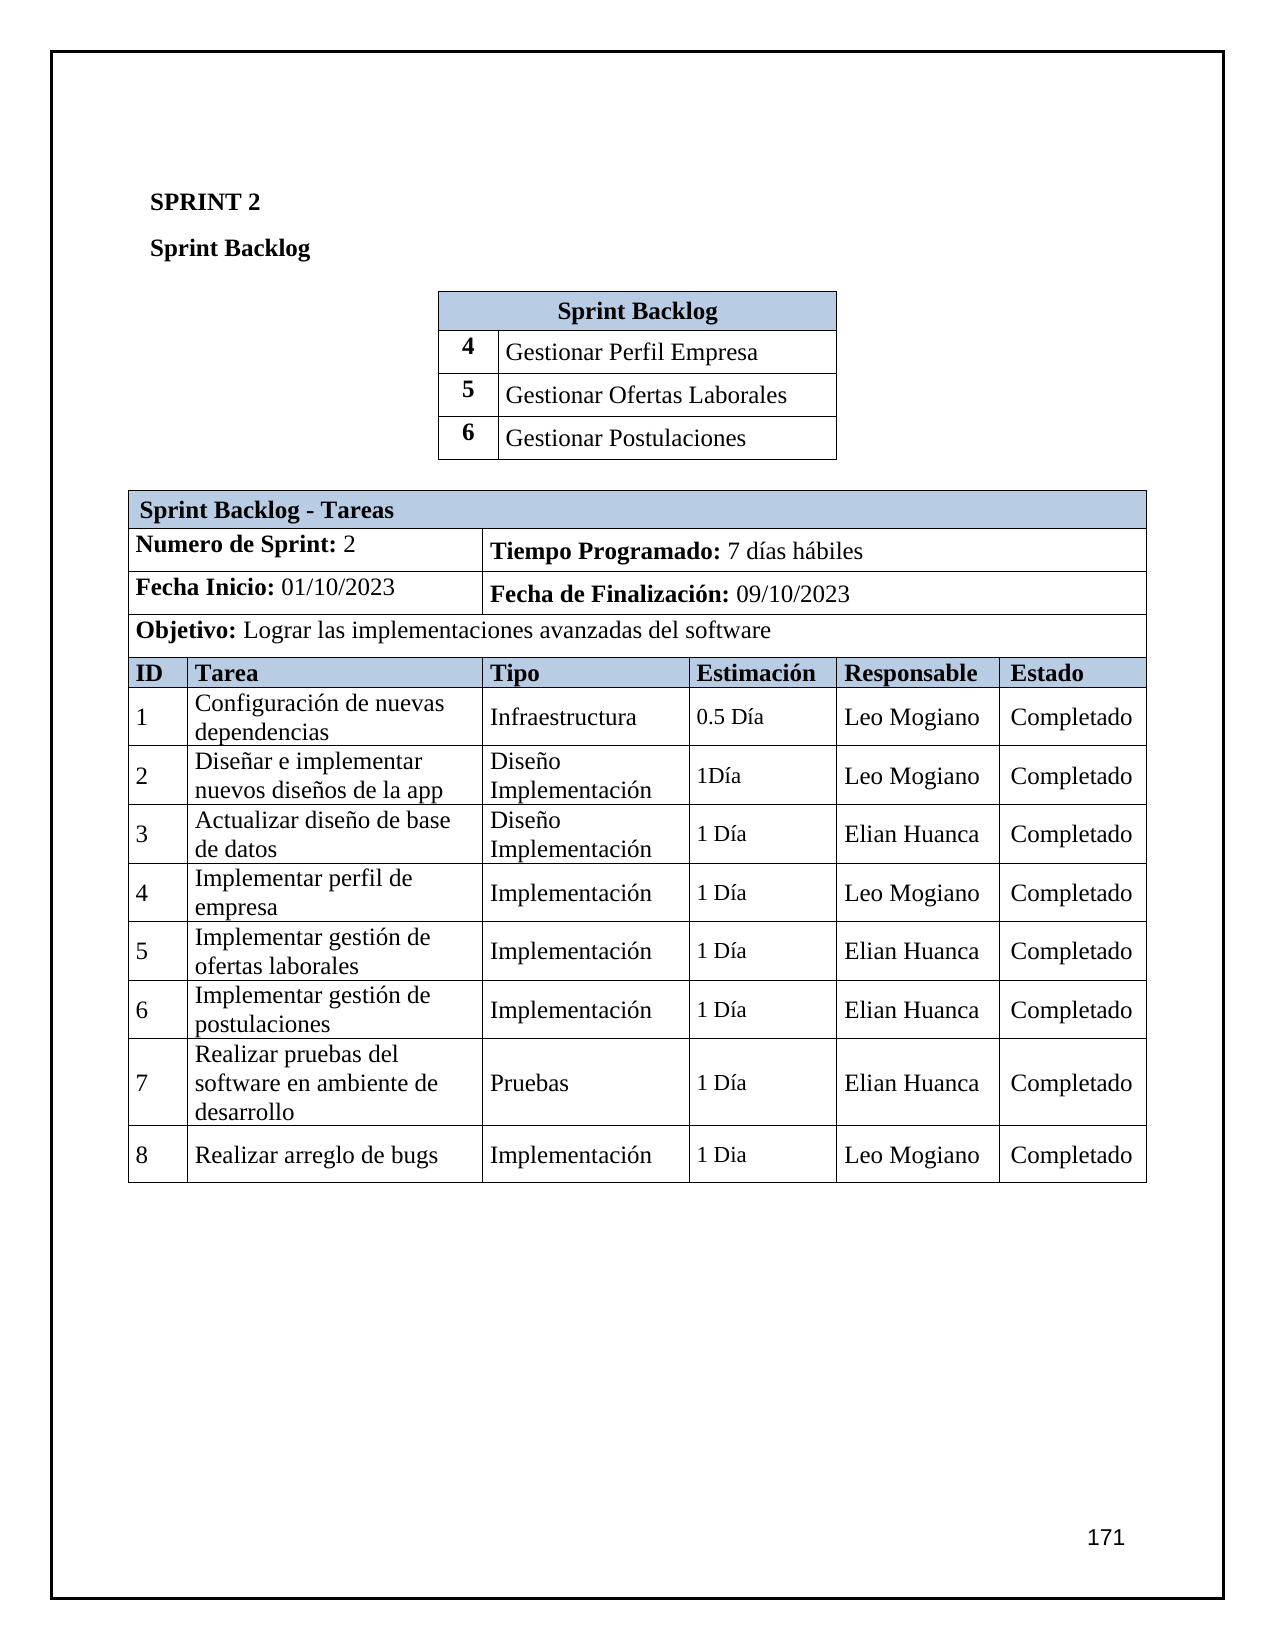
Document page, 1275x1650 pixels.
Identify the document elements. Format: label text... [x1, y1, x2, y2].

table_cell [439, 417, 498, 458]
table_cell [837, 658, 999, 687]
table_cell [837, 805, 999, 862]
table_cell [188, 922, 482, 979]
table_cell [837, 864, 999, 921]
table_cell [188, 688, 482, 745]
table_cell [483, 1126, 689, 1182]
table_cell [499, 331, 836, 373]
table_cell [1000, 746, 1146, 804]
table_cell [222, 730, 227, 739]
text Sprint Backlog [150, 233, 1125, 262]
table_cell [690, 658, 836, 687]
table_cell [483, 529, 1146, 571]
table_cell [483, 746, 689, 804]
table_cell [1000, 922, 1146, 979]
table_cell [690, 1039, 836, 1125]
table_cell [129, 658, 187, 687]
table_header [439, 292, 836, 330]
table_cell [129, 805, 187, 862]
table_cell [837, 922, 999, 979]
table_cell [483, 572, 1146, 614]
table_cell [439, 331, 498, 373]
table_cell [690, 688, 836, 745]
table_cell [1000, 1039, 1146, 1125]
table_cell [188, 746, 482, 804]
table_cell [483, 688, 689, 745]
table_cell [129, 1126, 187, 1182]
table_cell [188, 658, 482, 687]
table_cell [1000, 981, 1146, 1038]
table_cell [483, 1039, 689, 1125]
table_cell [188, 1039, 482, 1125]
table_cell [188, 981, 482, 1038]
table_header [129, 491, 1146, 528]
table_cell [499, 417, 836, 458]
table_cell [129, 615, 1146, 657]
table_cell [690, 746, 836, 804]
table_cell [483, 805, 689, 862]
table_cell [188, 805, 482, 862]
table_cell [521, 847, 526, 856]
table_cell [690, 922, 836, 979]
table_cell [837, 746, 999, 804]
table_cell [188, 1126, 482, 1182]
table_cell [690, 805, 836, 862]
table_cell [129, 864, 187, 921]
subtitle SPRINT 2 [150, 187, 1125, 216]
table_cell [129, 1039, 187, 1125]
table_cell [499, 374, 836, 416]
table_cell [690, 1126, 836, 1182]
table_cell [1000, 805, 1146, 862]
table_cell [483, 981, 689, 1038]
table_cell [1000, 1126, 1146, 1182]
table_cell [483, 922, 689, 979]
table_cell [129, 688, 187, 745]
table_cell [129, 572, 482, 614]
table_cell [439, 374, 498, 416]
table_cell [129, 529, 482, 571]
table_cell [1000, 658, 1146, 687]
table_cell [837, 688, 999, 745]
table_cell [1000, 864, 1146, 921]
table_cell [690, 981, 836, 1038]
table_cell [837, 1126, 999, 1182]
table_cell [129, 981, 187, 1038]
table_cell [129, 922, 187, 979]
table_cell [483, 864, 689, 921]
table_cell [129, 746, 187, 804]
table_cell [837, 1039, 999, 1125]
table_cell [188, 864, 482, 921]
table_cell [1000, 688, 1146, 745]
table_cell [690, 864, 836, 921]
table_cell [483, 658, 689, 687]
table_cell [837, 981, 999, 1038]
